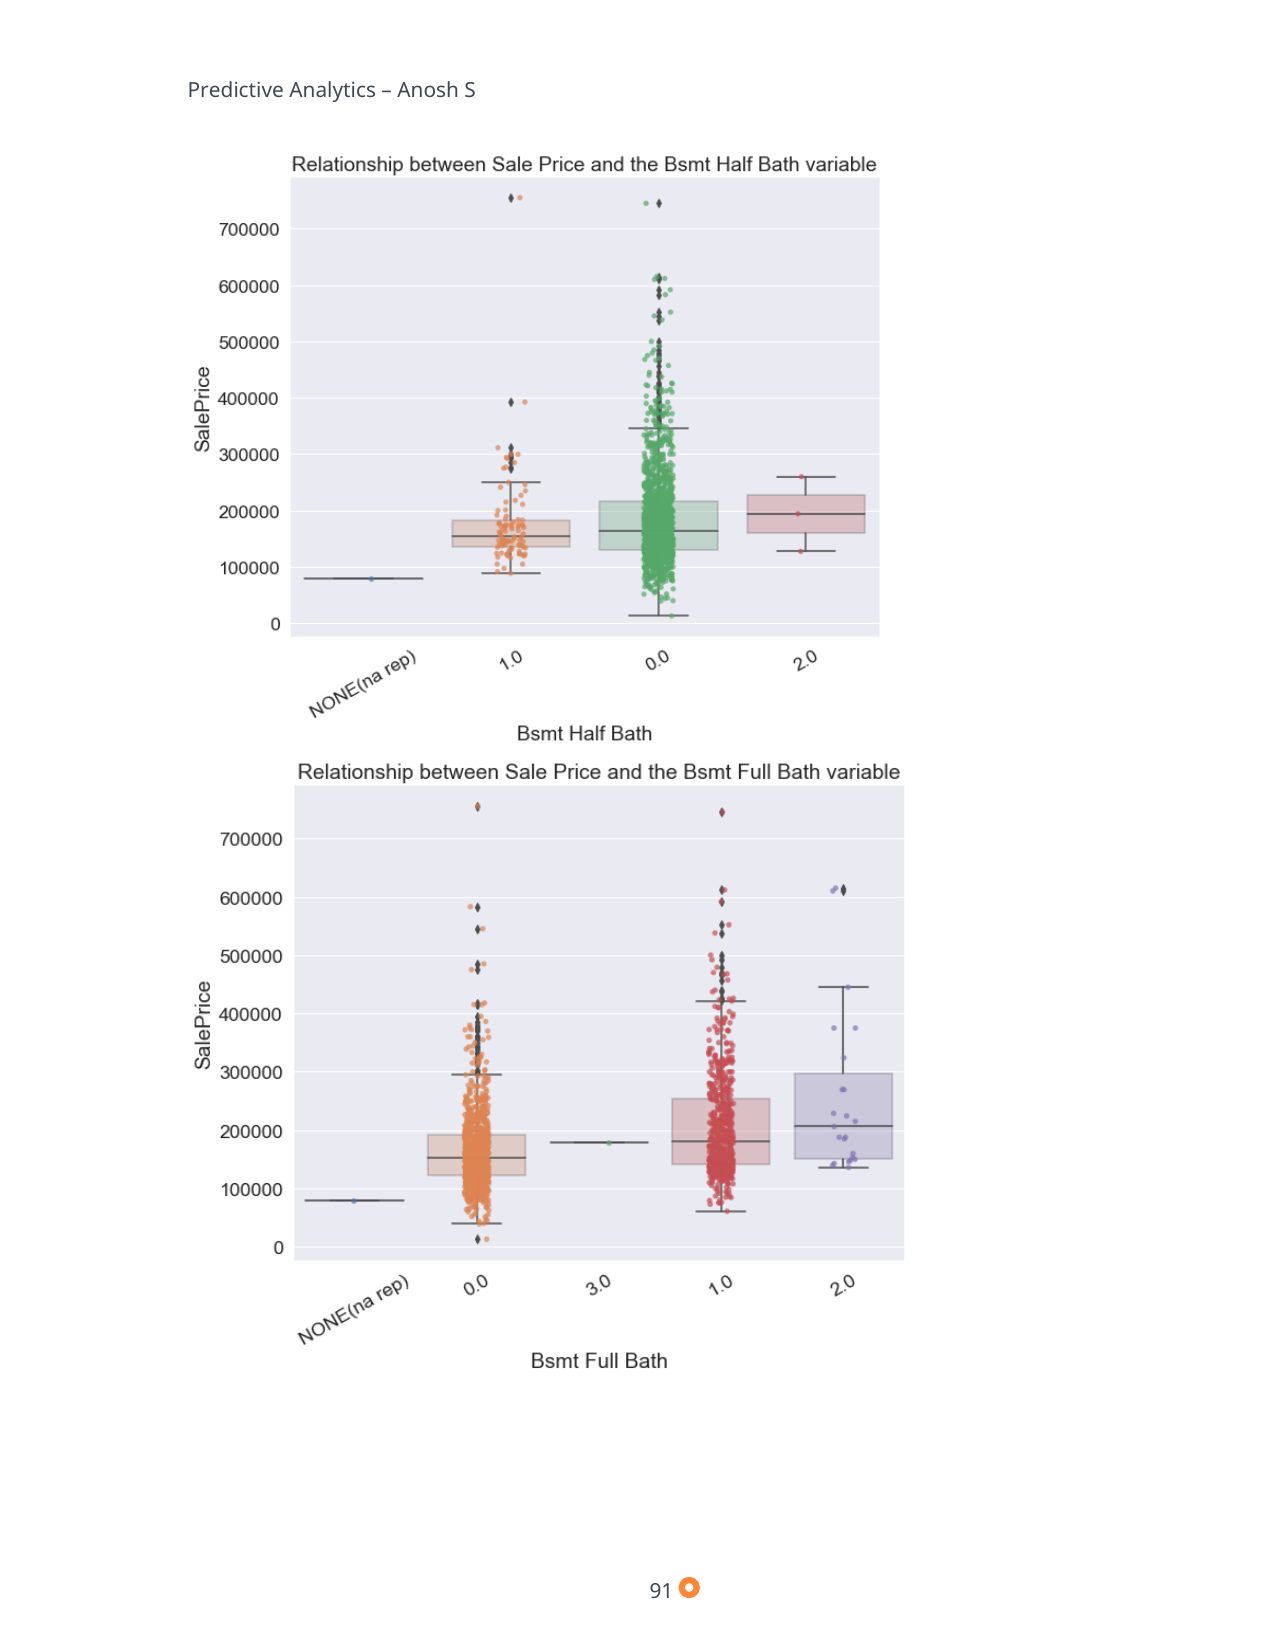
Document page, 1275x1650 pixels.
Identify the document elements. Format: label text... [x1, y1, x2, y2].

picture [187, 150, 887, 751]
picture [187, 756, 912, 1379]
